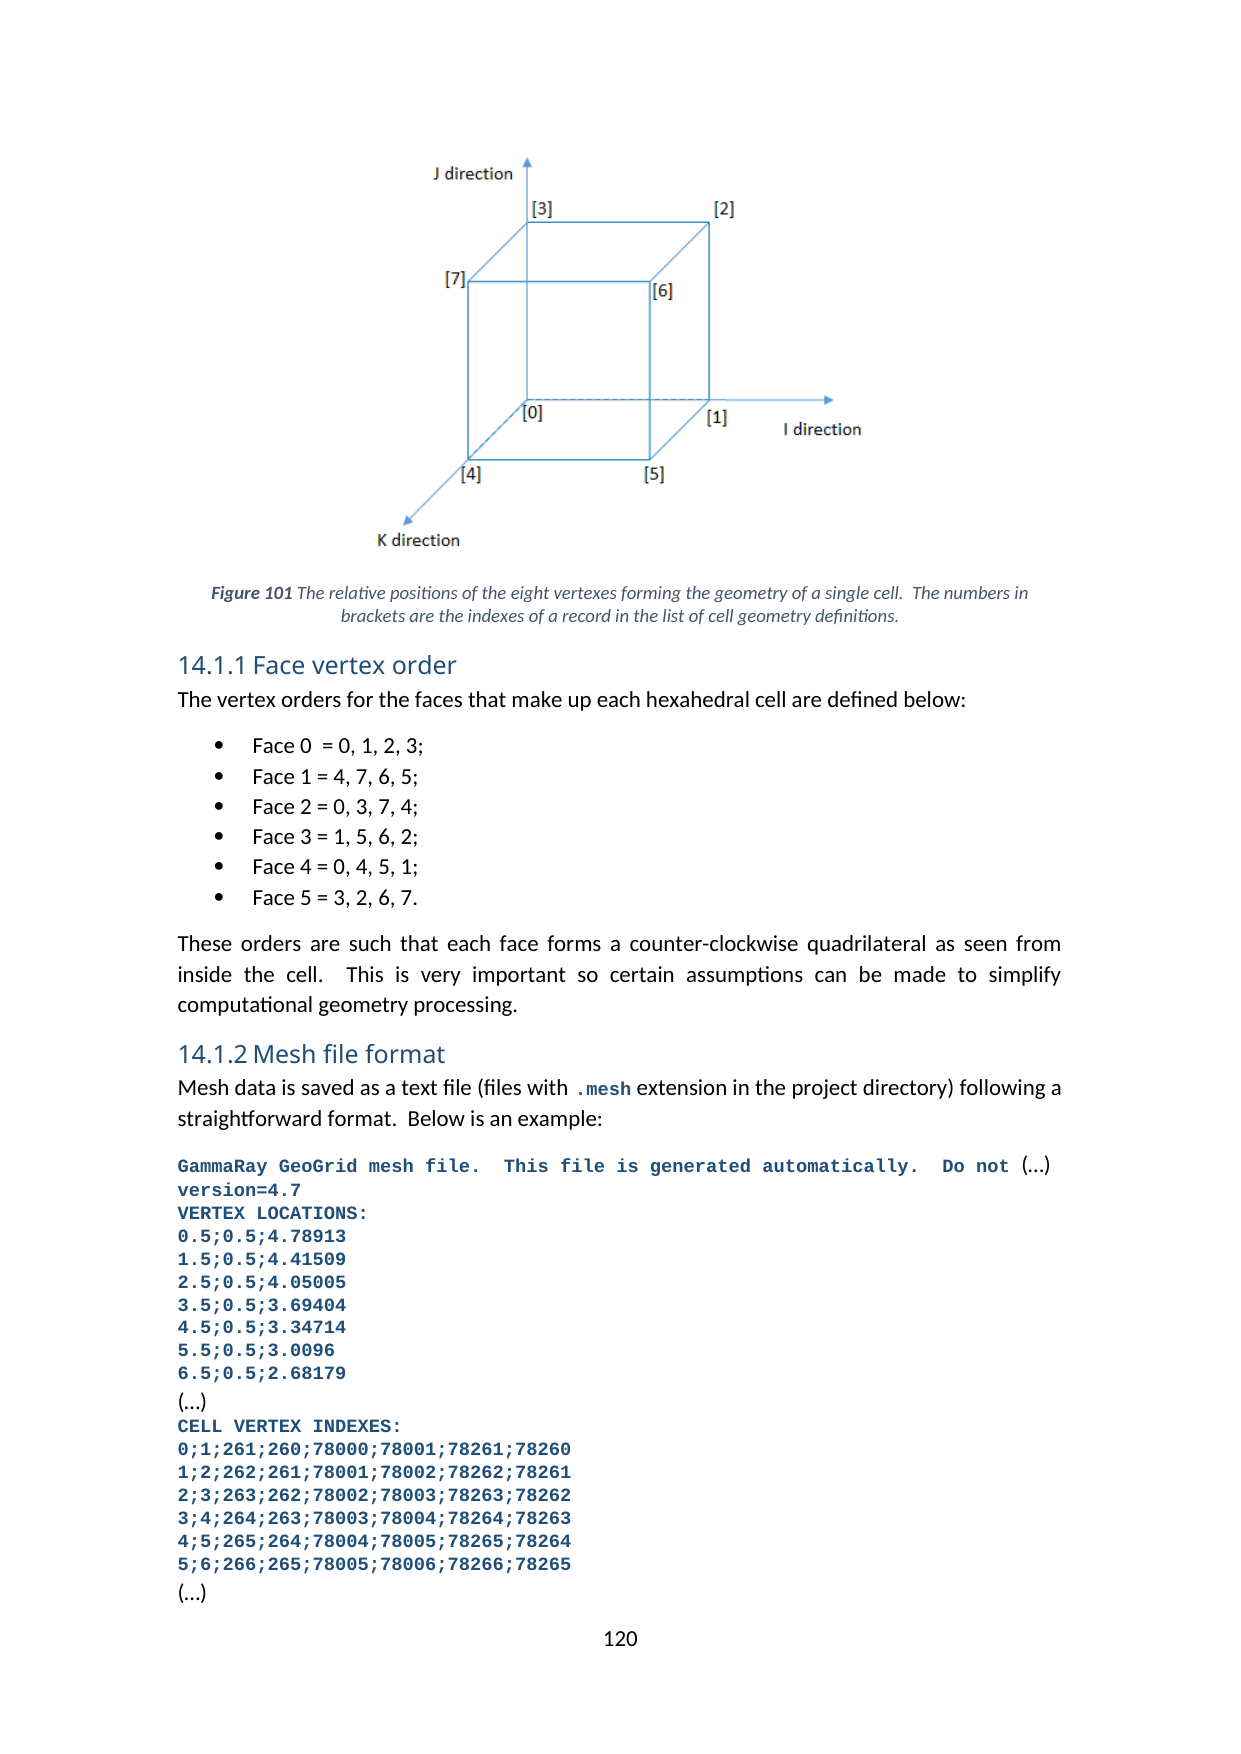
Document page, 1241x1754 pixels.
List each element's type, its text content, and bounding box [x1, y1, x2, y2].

text 6.5;0.5;2.68179 [177, 1364, 1063, 1385]
subtitle Face vertex order [177, 648, 1063, 682]
text 1.5;0.5;4.41509 [177, 1249, 1063, 1271]
list Face 1 = 4, 7, 6, 5; [215, 762, 1063, 790]
text 1;2;262;261;78001;78002;78262;78261 [177, 1463, 1063, 1484]
text 3;4;264;263;78003;78004;78264;78263 [177, 1509, 1063, 1530]
list Face 3 = 1, 5, 6, 2; [215, 822, 1063, 850]
text GammaRay GeoGrid mesh file. This file is generated automatically. Do not (…) [177, 1151, 1063, 1179]
list Face 2 = 0, 3, 7, 4; [215, 792, 1063, 820]
text 3.5;0.5;3.69404 [177, 1295, 1063, 1317]
list Face 4 = 0, 4, 5, 1; [215, 852, 1063, 880]
text CELL VERTEX INDEXES: [177, 1417, 1063, 1438]
text 2.5;0.5;4.05005 [177, 1272, 1063, 1294]
text 4;5;265;264;78004;78005;78265;78264 [177, 1532, 1063, 1553]
text 4.5;0.5;3.34714 [177, 1318, 1063, 1339]
text (…) [177, 1578, 1063, 1606]
text version=4.7 [177, 1181, 1063, 1202]
text 0.5;0.5;4.78913 [177, 1227, 1063, 1248]
text These orders are such that each face forms a counter-clockwise quadrilateral as seen from inside the cell. This is very important so certain assumptions can be made to simplify computational geometry processing. [177, 929, 1063, 1018]
text 5.5;0.5;3.0096 [177, 1341, 1063, 1362]
text Figure 101 The relative positions of the eight vertexes forming the geometry of a single cell. The numbers in brackets are the indexes of a record in the list of cell geometry definitions. [177, 581, 1063, 627]
text VERTEX LOCATIONS: [177, 1204, 1063, 1225]
text 2;3;263;262;78002;78003;78263;78262 [177, 1486, 1063, 1507]
text The vertex orders for the faces that make up each hexahedral cell are defined below: [177, 685, 1063, 713]
text 0;1;261;260;78000;78001;78261;78260 [177, 1440, 1063, 1461]
list Face 0 = 0, 1, 2, 3; [215, 732, 1063, 759]
subtitle Mesh file format [177, 1037, 1063, 1071]
text 5;6;266;265;78005;78006;78266;78265 [177, 1555, 1063, 1576]
text (…) [177, 1387, 1063, 1415]
picture [365, 147, 875, 563]
list Face 5 = 3, 2, 6, 7. [215, 883, 1063, 911]
text Mesh data is saved as a text file (files with .mesh extension in the project directory) following a straightforward format. Below is an example: [177, 1073, 1063, 1132]
